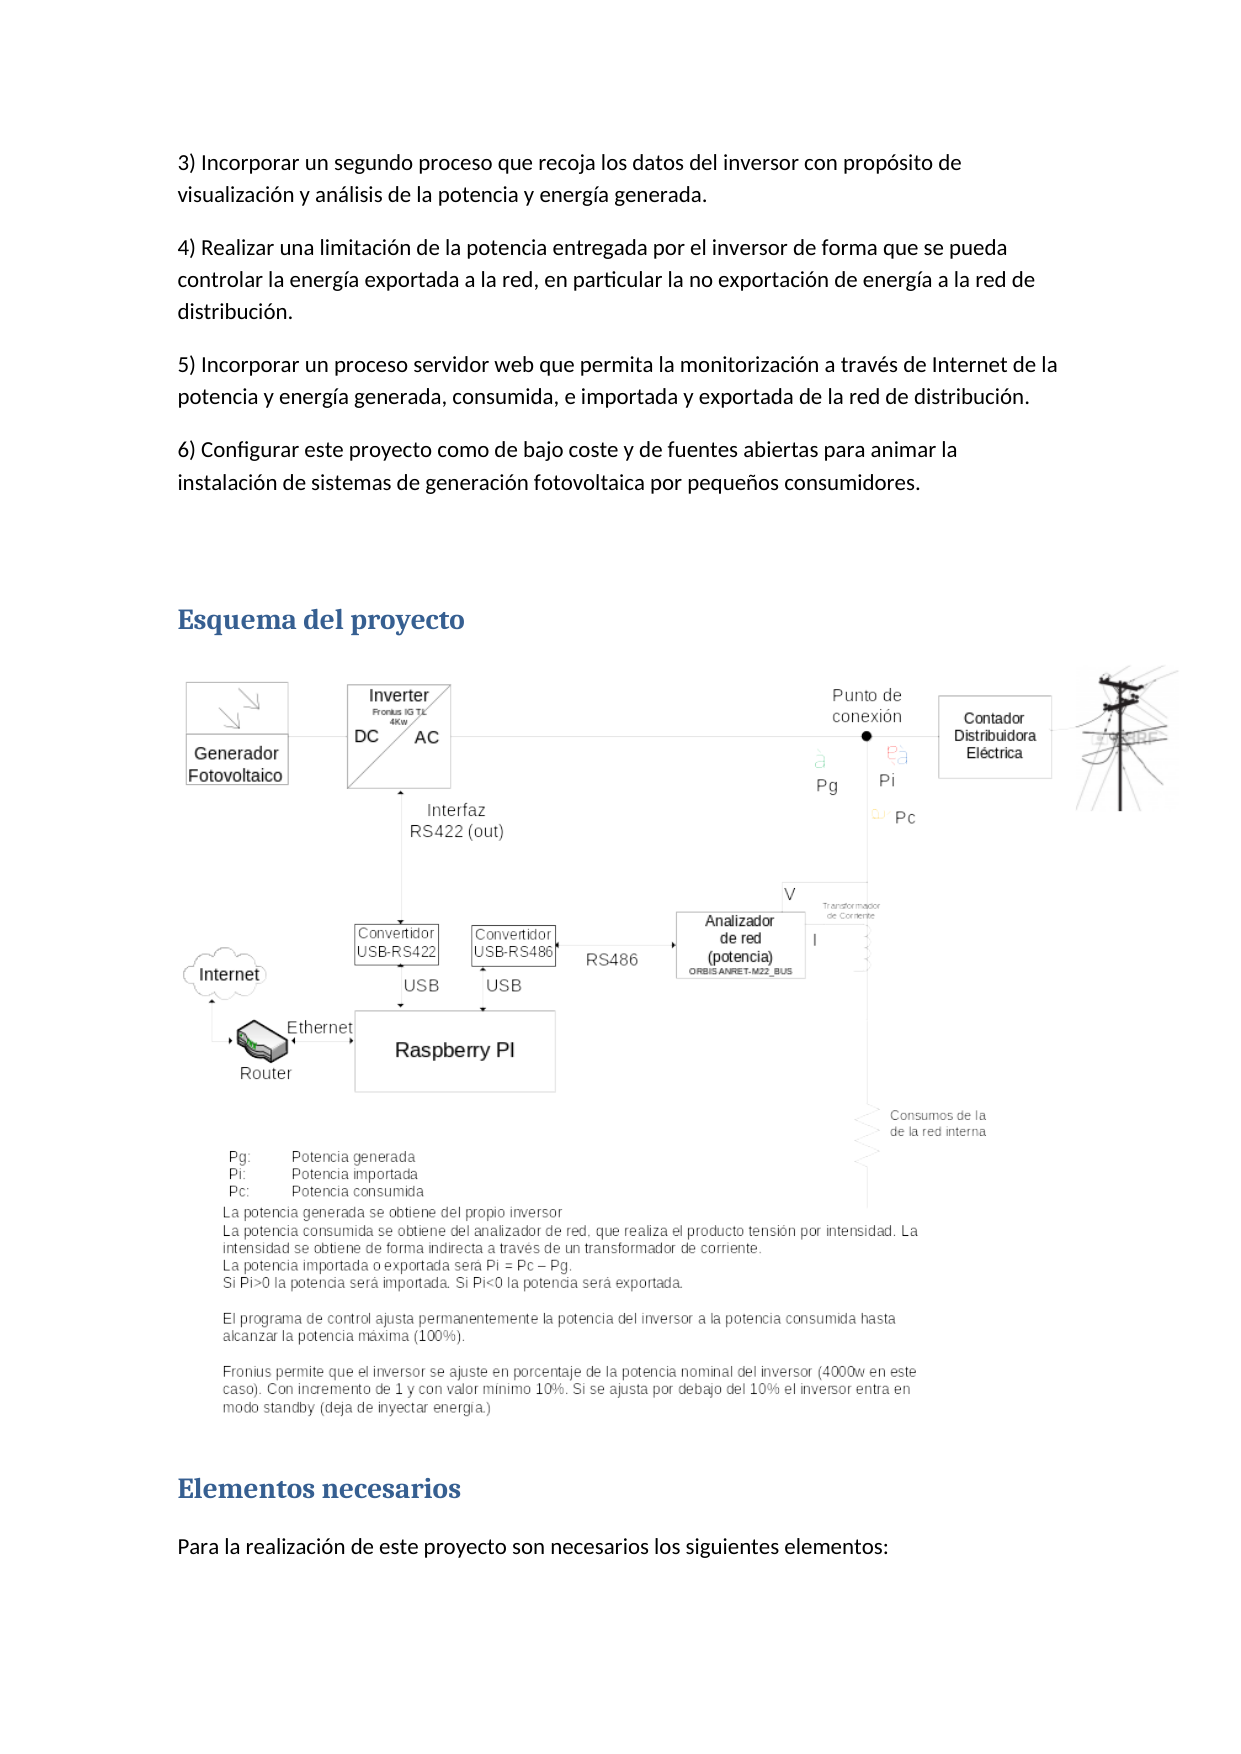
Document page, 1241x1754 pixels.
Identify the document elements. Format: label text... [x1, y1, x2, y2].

text Para la realización de este proyecto son necesarios los siguientes elementos: [177, 1532, 1063, 1560]
text 5) Incorporar un proceso servidor web que permita la monitorización a través de Internet de la potencia y energía generada, consumida, e importada y exportada de la red de distribución. [177, 350, 1063, 410]
text 4) Realizar una limitación de la potencia entregada por el inversor de forma que se pueda controlar la energía exportada a la red, en particular la no exportación de energía a la red de distribución. [177, 233, 1063, 325]
text 3) Incorporar un segundo proceso que recoja los datos del inversor con propósito de visualización y análisis de la potencia y energía generada. [177, 148, 1063, 208]
text 6) Configurar este proyecto como de bajo coste y de fuentes abiertas para animar la instalación de sistemas de generación fotovoltaica por pequeños consumidores. [177, 435, 1063, 496]
subtitle Esquema del proyecto [177, 603, 1063, 636]
subtitle Elementos necesarios [177, 1473, 1063, 1506]
